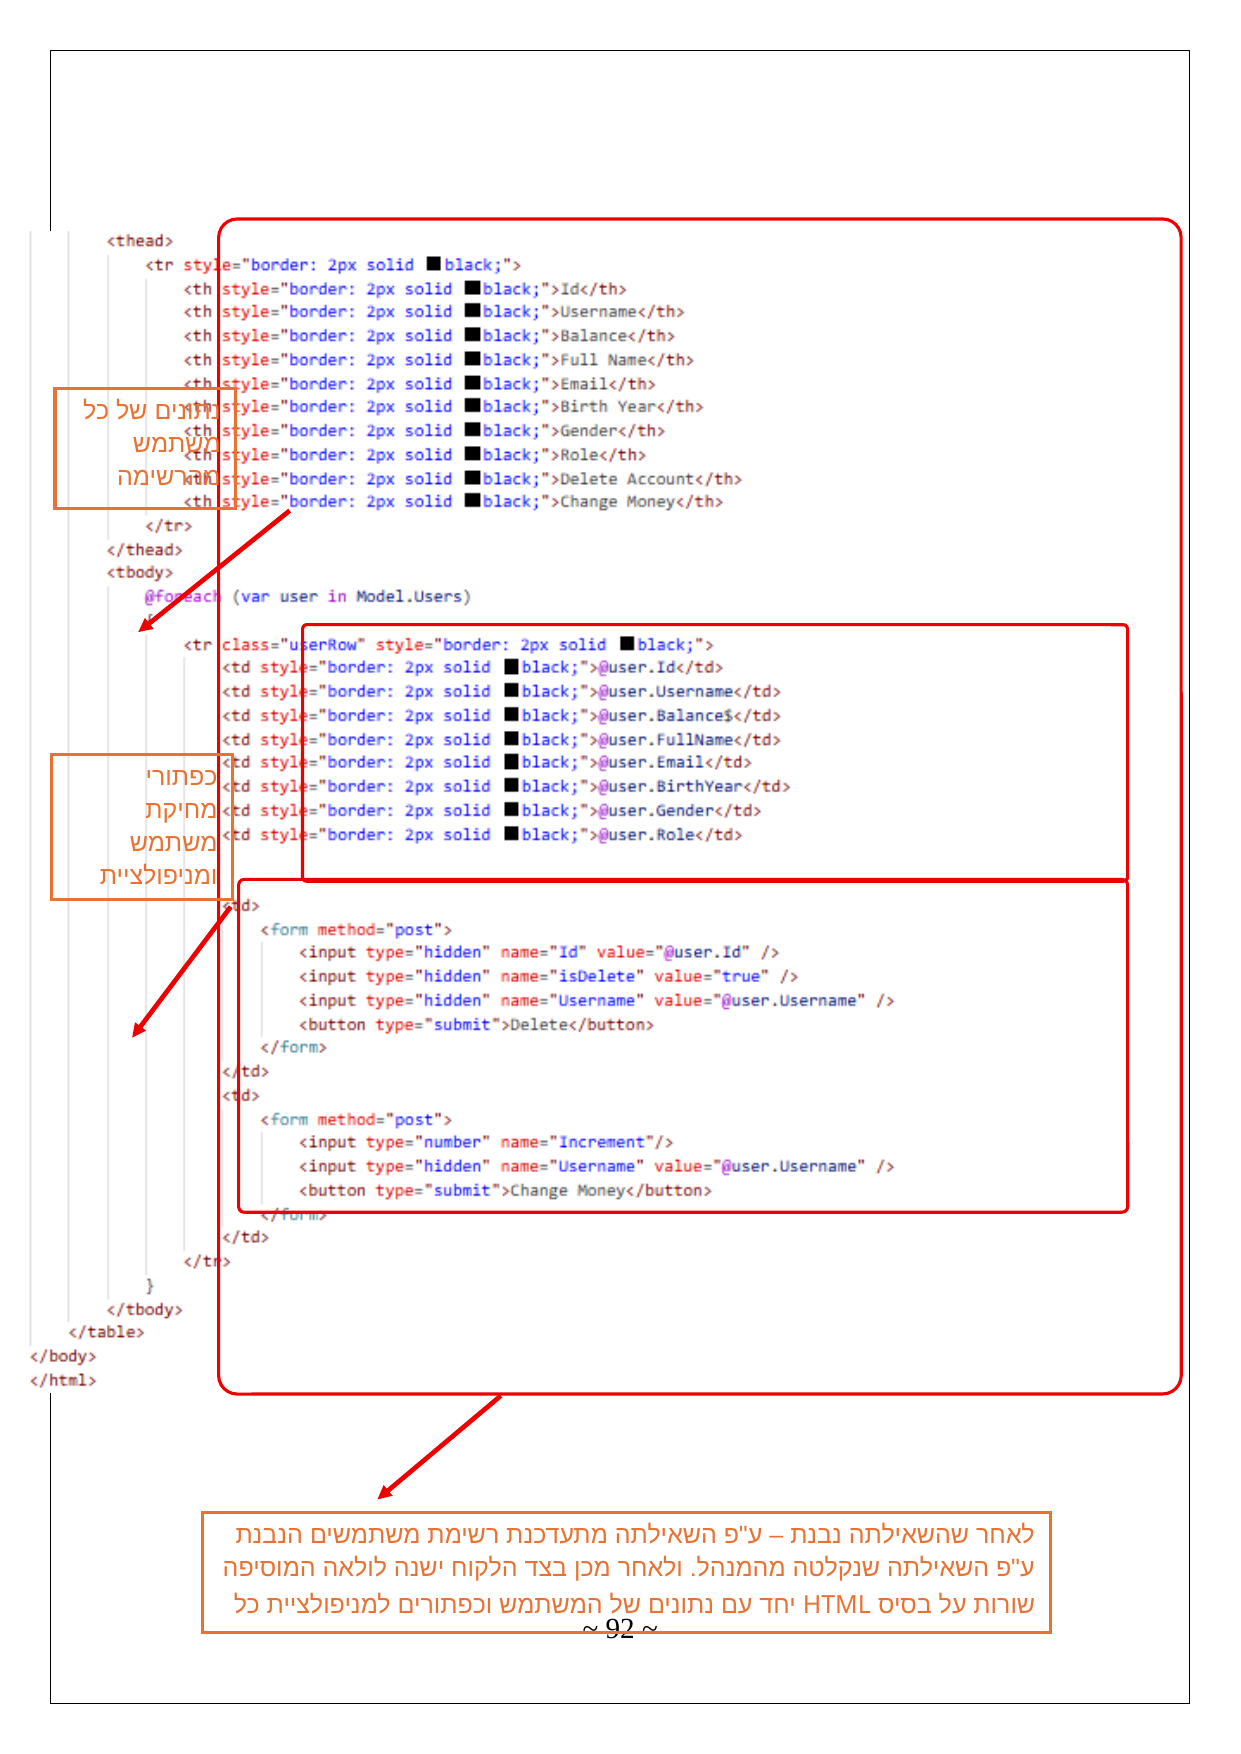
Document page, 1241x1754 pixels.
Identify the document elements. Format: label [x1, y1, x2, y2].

picture [221, 231, 1179, 1392]
picture [1174, 1384, 1182, 1393]
picture [53, 756, 217, 898]
picture [221, 756, 231, 898]
picture [221, 390, 234, 507]
picture [0, 231, 225, 1393]
picture [57, 390, 217, 507]
